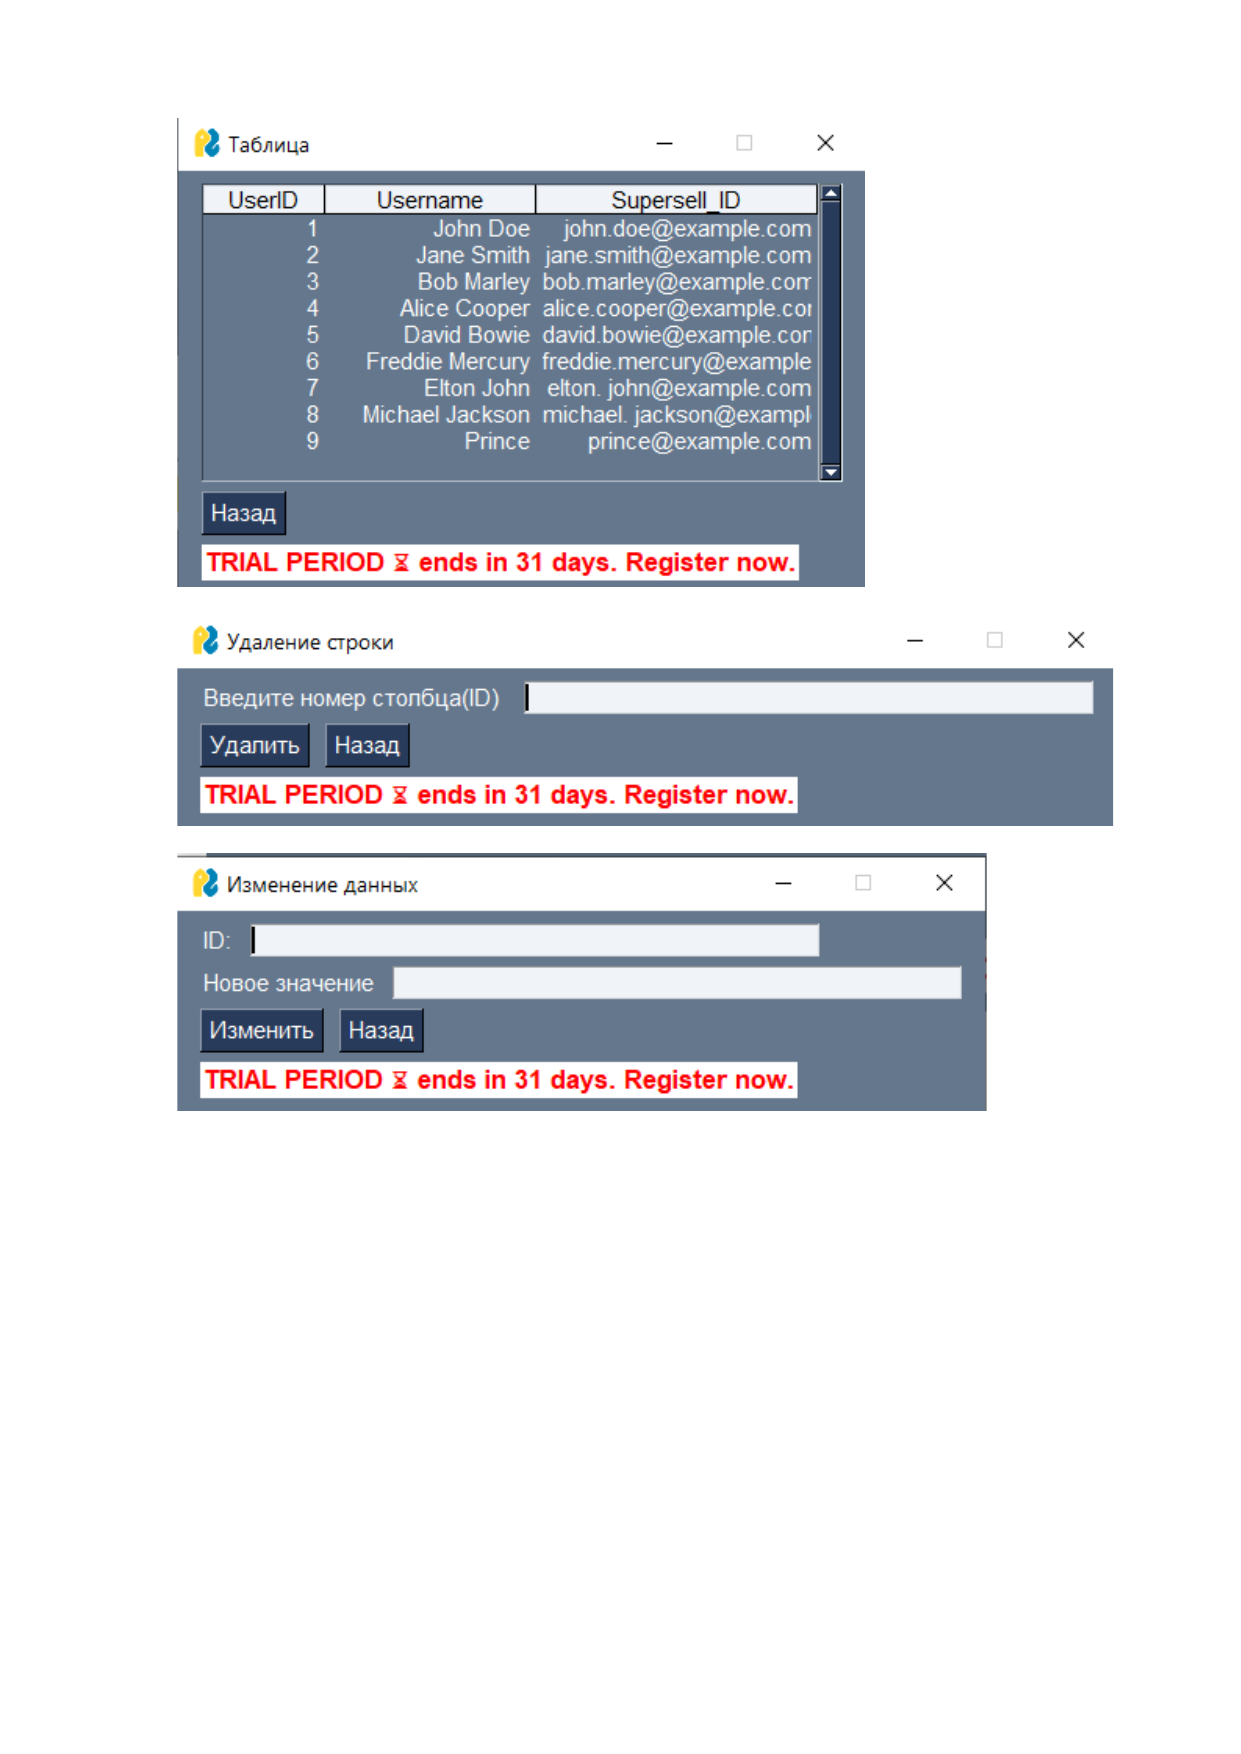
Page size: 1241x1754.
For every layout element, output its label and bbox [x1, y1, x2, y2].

picture [177, 853, 987, 1111]
picture [177, 118, 865, 587]
picture [177, 615, 1114, 826]
